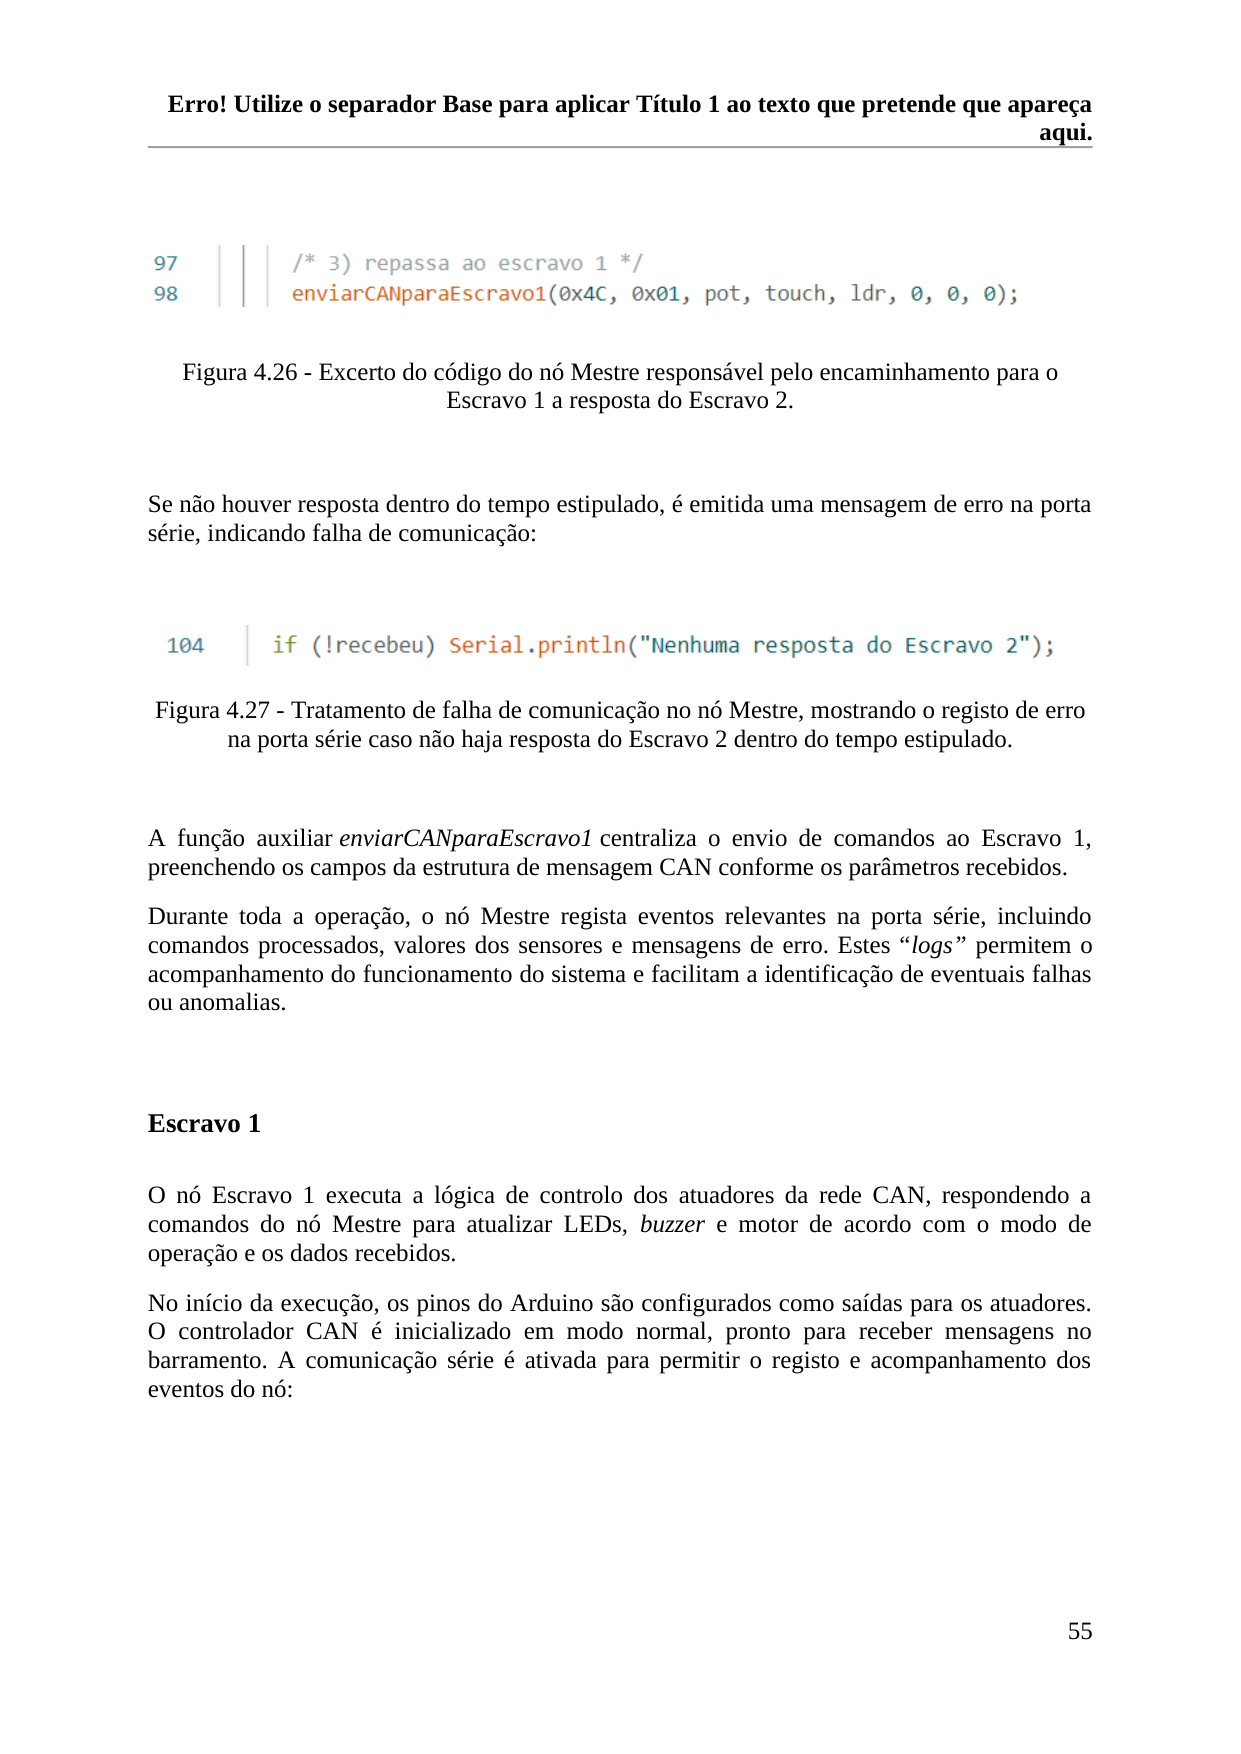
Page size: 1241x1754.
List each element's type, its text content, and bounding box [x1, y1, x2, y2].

picture [147, 245, 1093, 307]
text Se não houver resposta dentro do tempo estipulado, é emitida uma mensagem de erro na porta série, indicando falha de comunicação: [148, 489, 1092, 546]
text Durante toda a operação, o nó Mestre regista eventos relevantes na porta série, incluindo comandos processados, valores dos sensores e mensagens de erro. Estes “logs” permitem o acompanhamento do funcionamento do sistema e facilitam a identificação de eventuais falhas ou anomalias. [148, 901, 1092, 1016]
text A função auxiliar enviarCANparaEscravo1 centraliza o envio de comandos ao Escravo 1, preenchendo os campos da estrutura de mensagem CAN conforme os parâmetros recebidos. [148, 823, 1092, 880]
subtitle Escravo 1 [148, 1107, 1092, 1138]
picture [147, 625, 1093, 666]
text O nó Escravo 1 executa a lógica de controlo dos atuadores da rede CAN, respondendo a comandos do nó Mestre para atualizar LEDs, buzzer e motor de acordo com o modo de operação e os dados recebidos. [148, 1181, 1092, 1267]
text No início da execução, os pinos do Arduino são configurados como saídas para os atuadores. O controlador CAN é inicializado em modo normal, pronto para receber mensagens no barramento. A comunicação série é ativada para permitir o registo e acompanhamento dos eventos do nó: [148, 1288, 1092, 1403]
